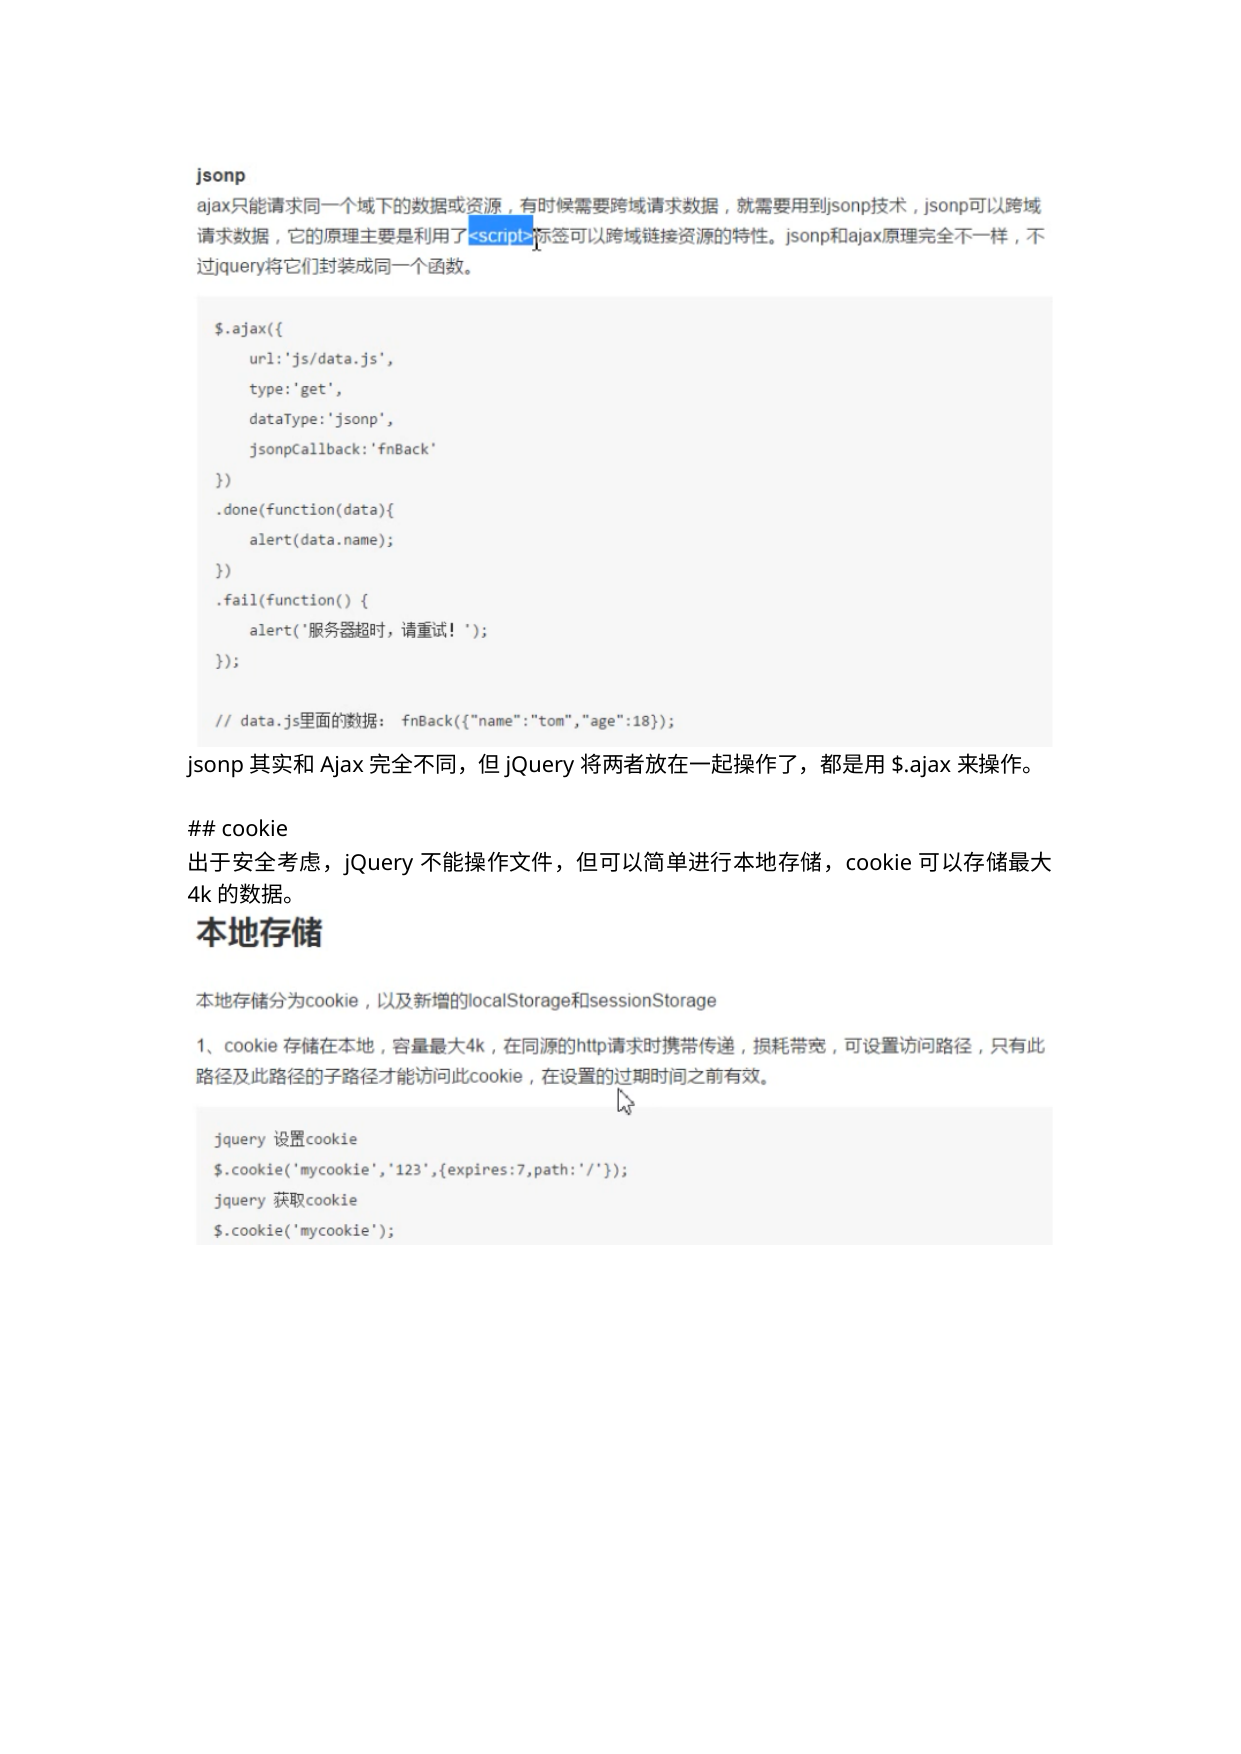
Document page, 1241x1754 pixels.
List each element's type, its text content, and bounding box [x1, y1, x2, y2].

picture [187, 909, 1053, 1245]
text jsonp 其实和 Ajax 完全不同，但 jQuery 将两者放在一起操作了，都是用 $.ajax 来操作。 [187, 747, 1053, 779]
text 出于安全考虑，jQuery 不能操作文件，但可以简单进行本地存储，cookie 可以存储最大 4k 的数据。 [187, 844, 1053, 909]
picture [187, 162, 1053, 747]
text ## cookie [187, 812, 1053, 844]
